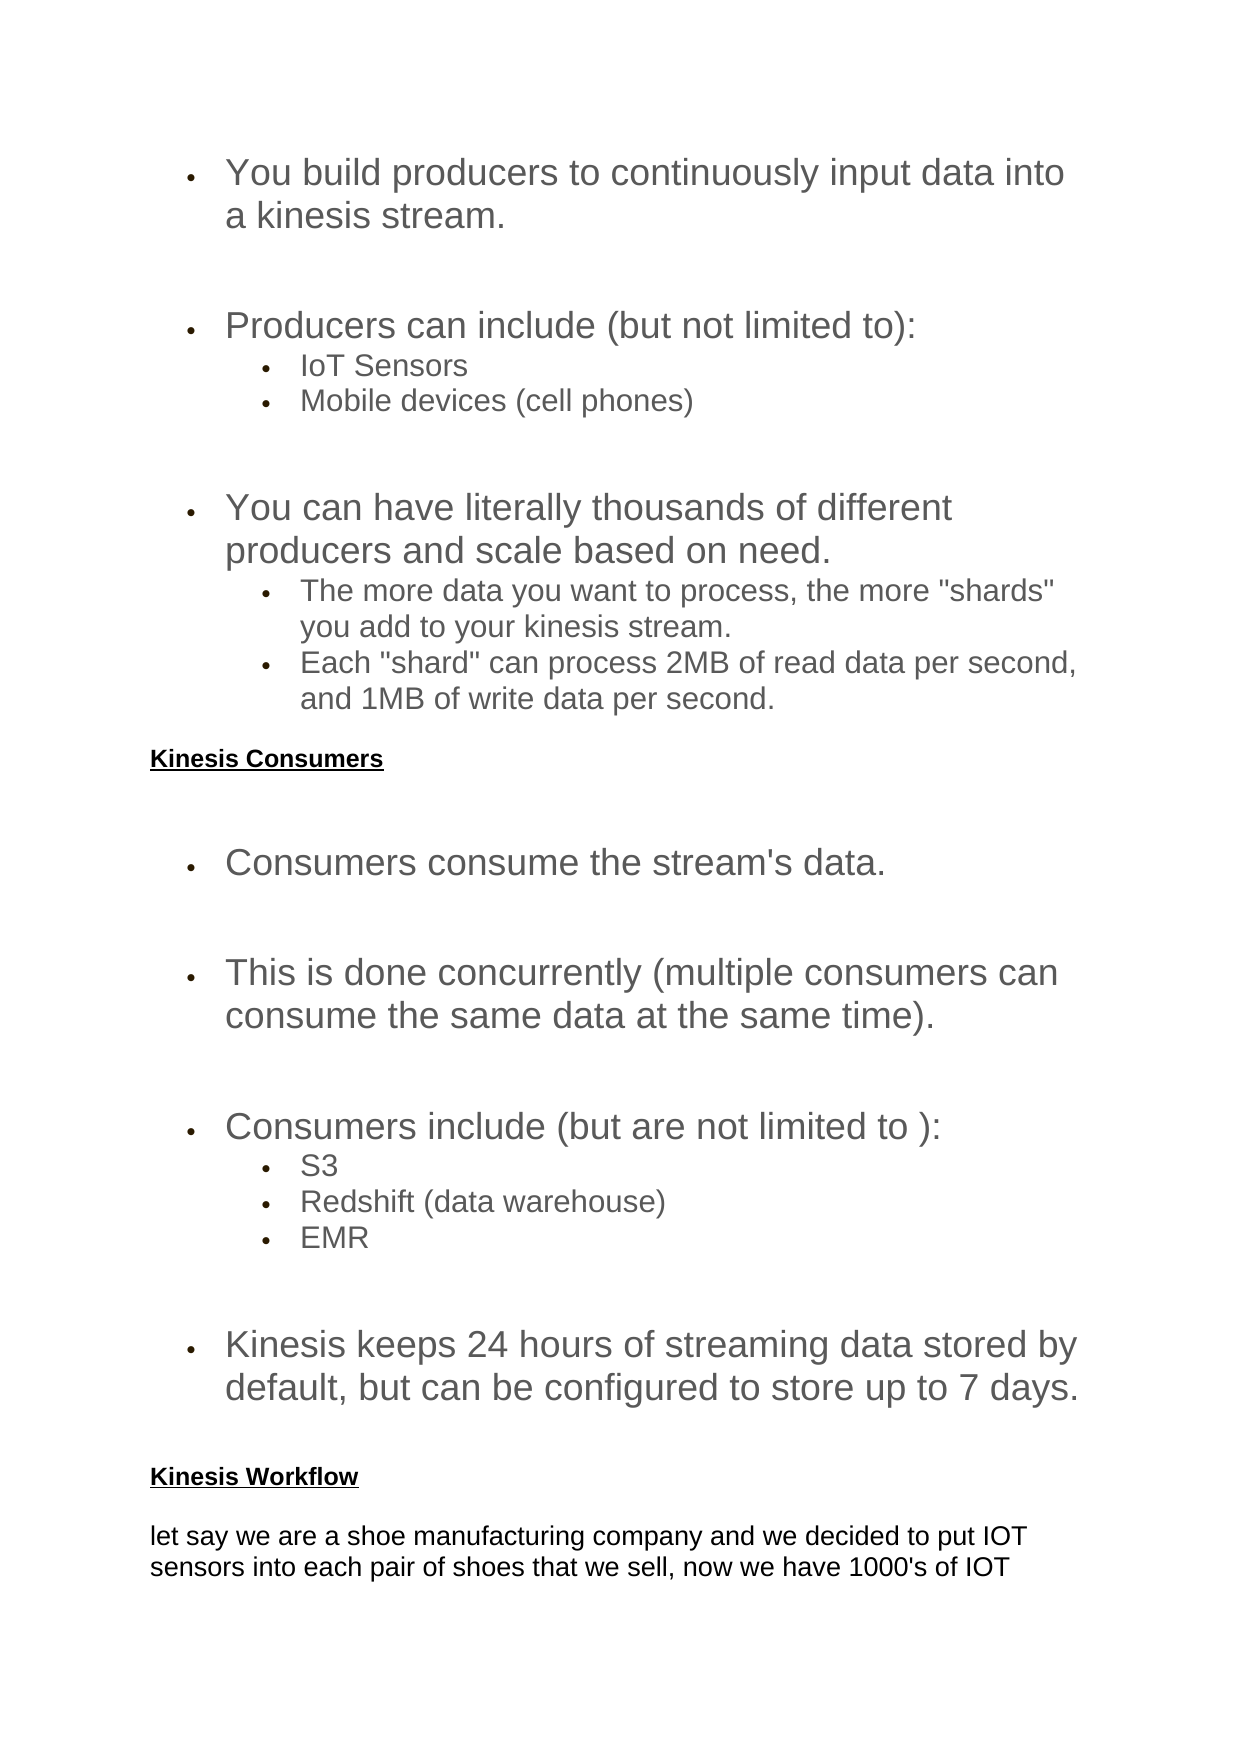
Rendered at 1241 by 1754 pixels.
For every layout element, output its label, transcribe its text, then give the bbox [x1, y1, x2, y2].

list Kinesis keeps 24 hours of streaming data stored by default, but can be configured to store up to 7 days. [187, 1322, 1090, 1408]
list Producers can include (but not limited to): [187, 303, 1090, 347]
list The more data you want to process, the more "shards" you add to your kinesis stream. [262, 572, 1090, 644]
list IoT Sensors [262, 347, 1090, 382]
list You can have literally thousands of different producers and scale based on need. [187, 486, 1090, 572]
list This is done concurrently (multiple consumers can consume the same data at the same time). [187, 951, 1090, 1037]
list S3 [262, 1147, 1090, 1183]
list Each "shard" can process 2MB of read data per second, and 1MB of write data per second. [262, 644, 1090, 716]
text Kinesis Workflow [150, 1462, 1090, 1491]
list Consumers consume the stream's data. [187, 840, 1090, 883]
list Consumers include (but are not limited to ): [187, 1104, 1090, 1147]
list You build producers to continuously input data into a kinesis stream. [187, 150, 1090, 236]
list Mobile devices (cell phones) [262, 382, 1090, 418]
list Redshift (data warehouse) [262, 1183, 1090, 1219]
list EMR [262, 1219, 1090, 1255]
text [150, 1520, 1090, 1582]
text Kinesis Consumers [150, 744, 1090, 773]
